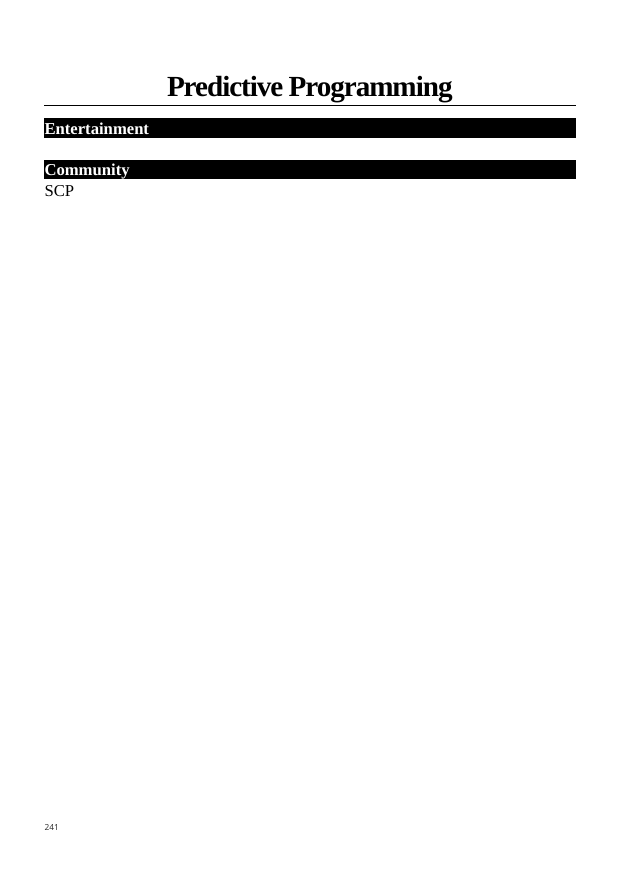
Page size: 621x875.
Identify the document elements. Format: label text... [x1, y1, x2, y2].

subtitle Predictive Programming [44, 69, 576, 105]
subtitle Community [44, 160, 576, 179]
subtitle Entertainment [44, 118, 576, 138]
text SCP [44, 180, 576, 199]
